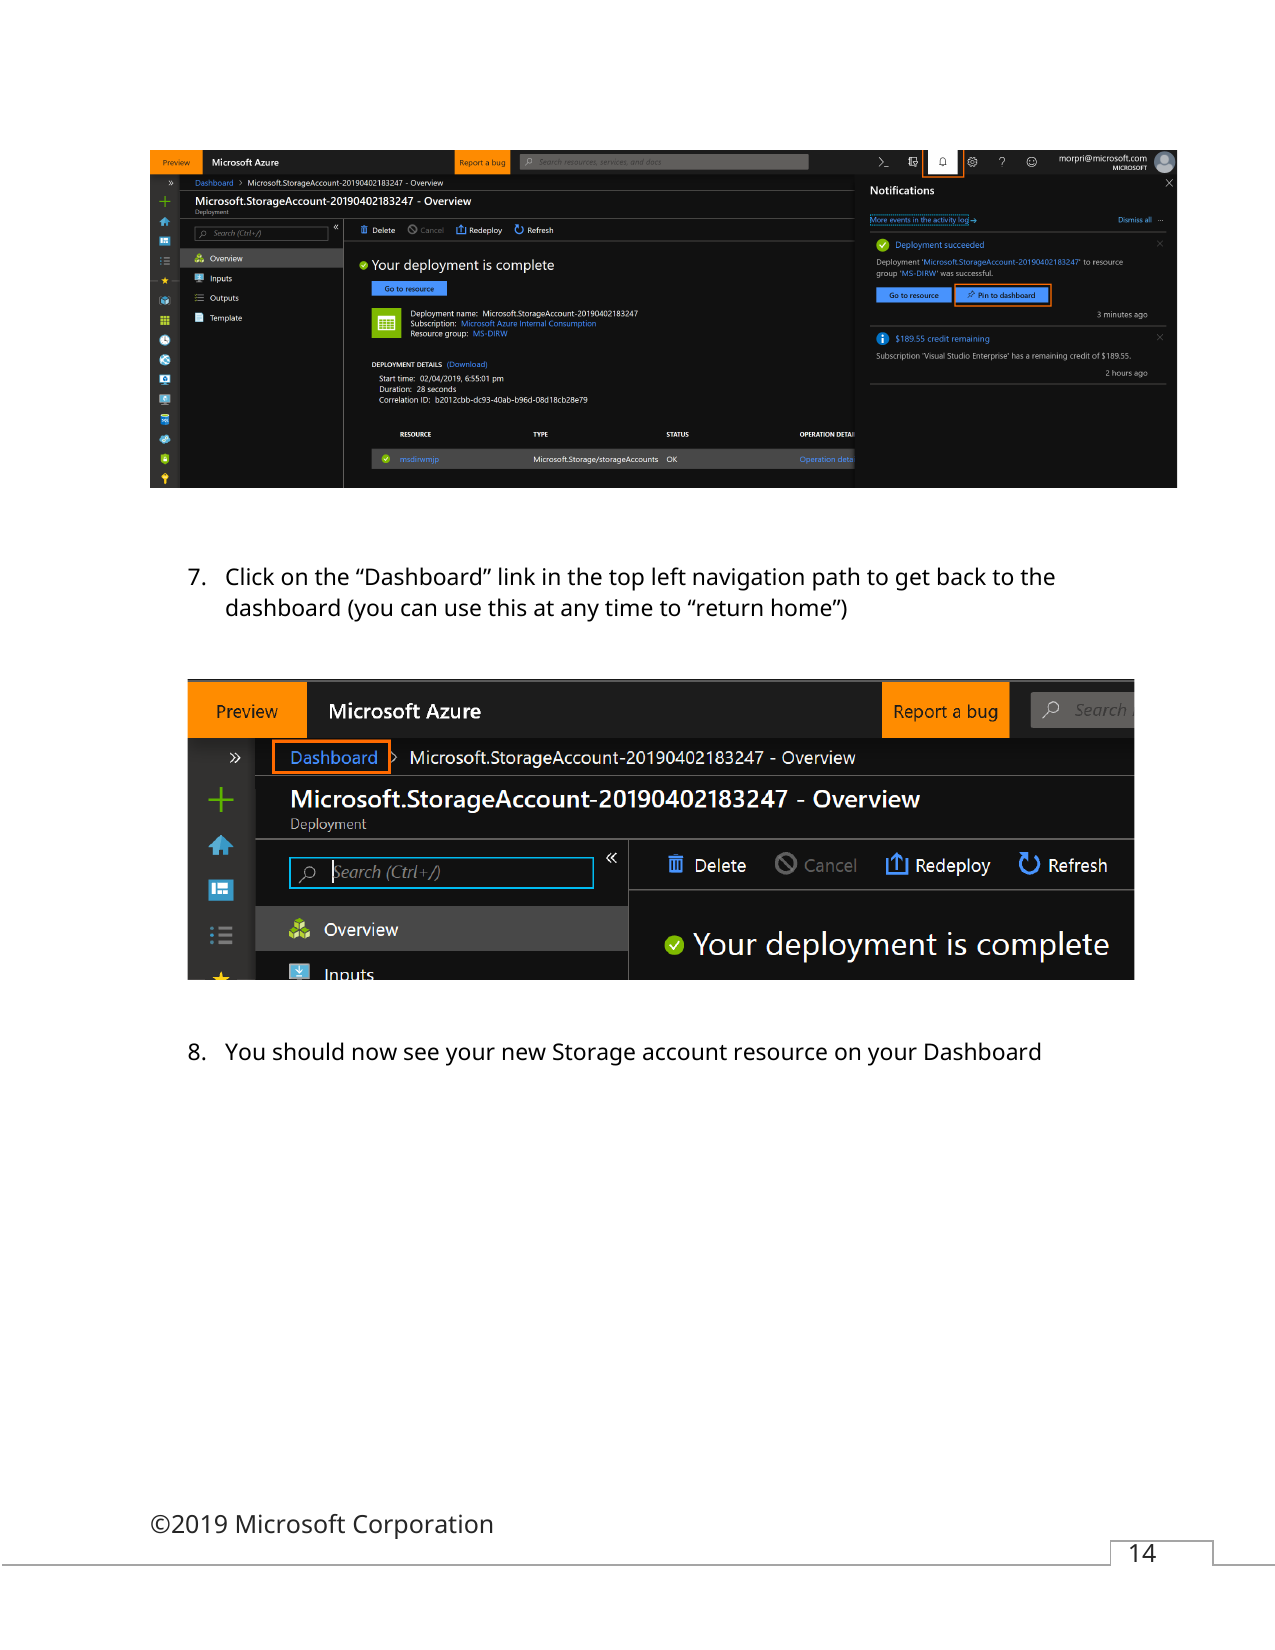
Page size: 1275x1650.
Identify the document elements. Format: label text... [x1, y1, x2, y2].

picture [187, 679, 1135, 980]
list You should now see your new Storage account resource on your Dashboard [187, 1036, 1125, 1067]
picture [150, 150, 1178, 488]
list Click on the “Dashboard” link in the top left navigation path to get back to the dashboard (you can use this at any time to “return home”) [187, 561, 1125, 623]
